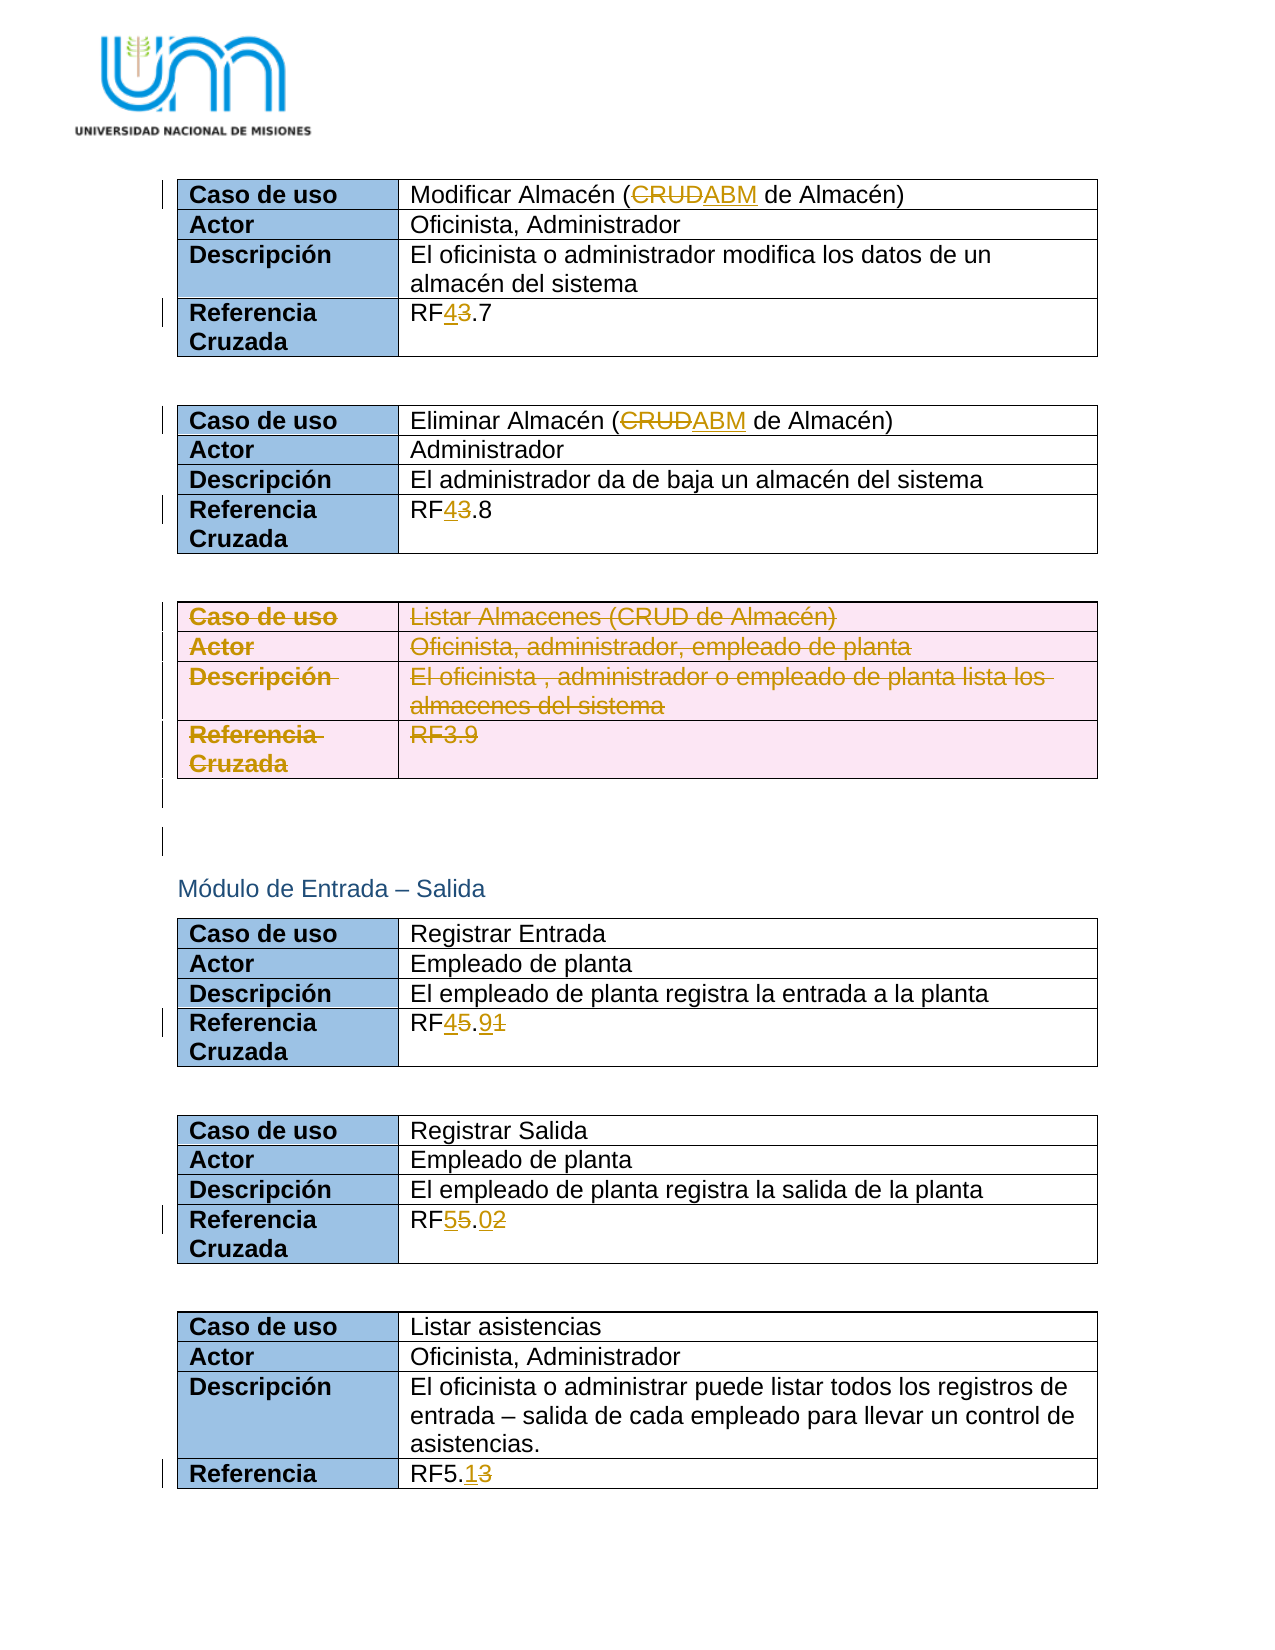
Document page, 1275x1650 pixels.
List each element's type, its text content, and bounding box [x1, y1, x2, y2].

picture [65, 32, 322, 138]
table_cell Descripción [178, 1372, 398, 1458]
table_header Caso de uso [178, 1313, 398, 1341]
table_header Registrar Entrada [399, 919, 1097, 948]
table_cell Descripción [178, 240, 398, 297]
table_cell RF.8 [399, 495, 1097, 553]
table_cell Empleado de planta [399, 949, 1097, 978]
table_cell Actor [178, 1146, 398, 1174]
table_cell RF5. [399, 1459, 1097, 1488]
table_cell Descripción [178, 979, 398, 1007]
table_cell Referencia Cruzada [178, 299, 398, 356]
table_cell El oficinista o administrar puede listar todos los registros de entrada – salida de cada empleado para llevar un control de asistencias. [399, 1372, 1097, 1458]
table_cell Descripción [178, 1175, 398, 1204]
table_cell RF. [399, 1009, 1097, 1066]
table_cell RF. [399, 1205, 1097, 1263]
table_cell Referencia Cruzada [178, 1205, 398, 1263]
table_cell Referencia Cruzada [178, 1459, 398, 1488]
table_cell Oficinista, Administrador [399, 210, 1097, 239]
table_cell Referencia Cruzada [178, 1009, 398, 1066]
table_cell Oficinista, Administrador [399, 1342, 1097, 1371]
table_header Registrar Salida [399, 1116, 1097, 1144]
table_cell El administrador da de baja un almacén del sistema [399, 465, 1097, 494]
table_cell Administrador [399, 436, 1097, 464]
table_cell Actor [178, 210, 398, 239]
table_cell El empleado de planta registra la salida de la planta [399, 1175, 1097, 1204]
table_cell Descripción [178, 465, 398, 494]
table_cell El empleado de planta registra la entrada a la planta [399, 979, 1097, 1007]
table_cell Empleado de planta [399, 1146, 1097, 1174]
table_header Modificar Almacén ( de Almacén) [399, 180, 1097, 209]
table_header Caso de uso [178, 406, 398, 434]
table_header Listar asistencias [399, 1313, 1097, 1341]
table_cell Referencia Cruzada [178, 495, 398, 553]
table_header Caso de uso [178, 1116, 398, 1144]
table_cell RF.7 [399, 299, 1097, 356]
table_header Caso de uso [178, 180, 398, 209]
table_header Caso de uso [178, 919, 398, 948]
table_cell Actor [178, 1342, 398, 1371]
table_header Eliminar Almacén ( de Almacén) [399, 406, 1097, 434]
table_cell Actor [178, 949, 398, 978]
table_cell El oficinista o administrador modifica los datos de un almacén del sistema [399, 240, 1097, 297]
subtitle Módulo de Entrada – Salida [177, 874, 1098, 903]
table_cell Actor [178, 436, 398, 464]
